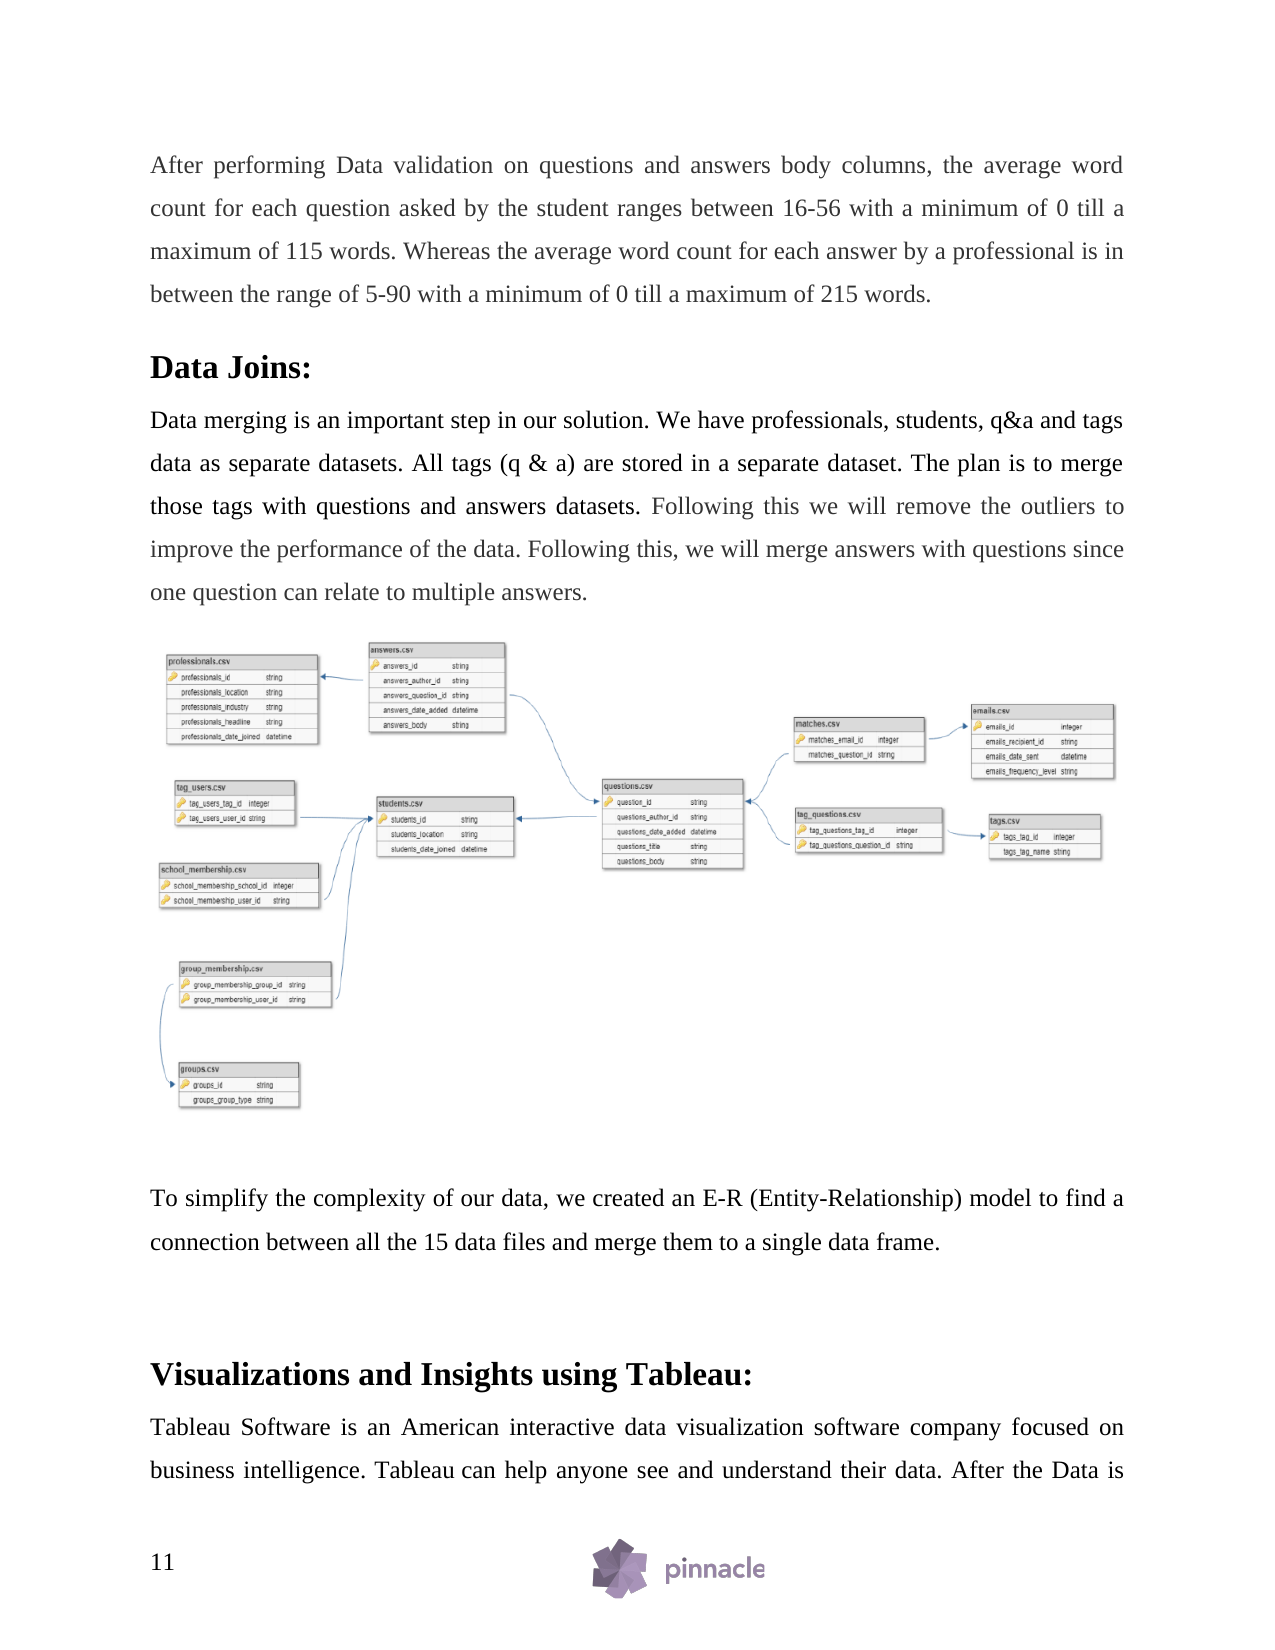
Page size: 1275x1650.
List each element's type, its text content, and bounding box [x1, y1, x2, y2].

text Tableau Software is an American interactive data visualization software company focused on business intelligence. Tableau can help anyone see and understand their data. After the Data is cleaned and transformed, we use Tableau to provide insights on our data with interactive visualizations. [150, 925, 1125, 1083]
picture [150, 150, 1140, 666]
text To simplify the complexity of our data, we created an E-R (Entity-Relationship) model to find a connection between all the 15 data files and merge them to a single data frame. [150, 696, 1125, 768]
subtitle Visualizations and Insights using Tableau: [150, 867, 1125, 906]
